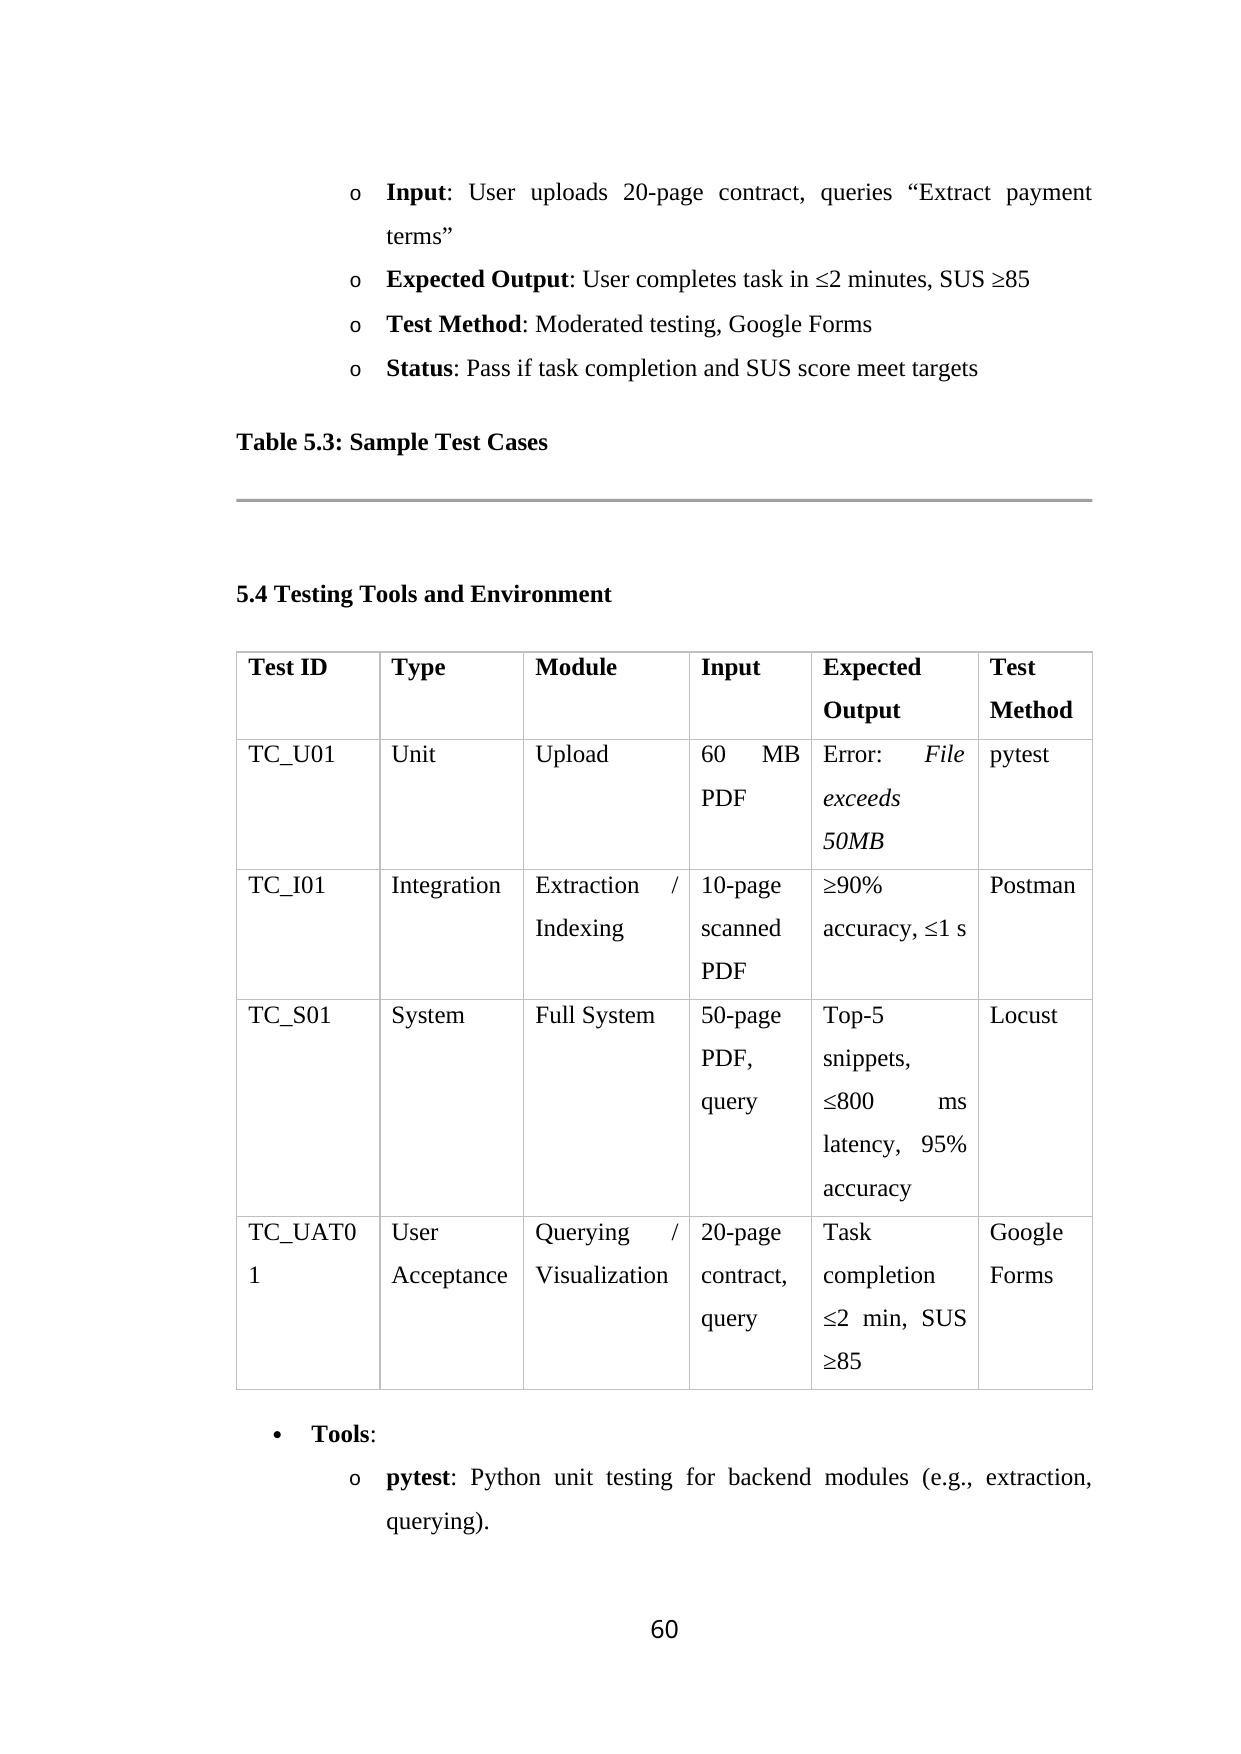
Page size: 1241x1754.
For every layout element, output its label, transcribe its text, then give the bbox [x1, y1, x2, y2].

table_cell 60 MB PDF [690, 740, 811, 869]
table_cell Full System [524, 1000, 689, 1216]
table_cell User Acceptance [381, 1217, 523, 1389]
text Table 5.3: Sample Test Cases [236, 427, 1092, 455]
table_header Type [381, 653, 523, 738]
table_cell Extraction / Indexing [524, 870, 689, 999]
table_cell Top-5 snippets, ≤800 ms latency, 95% accuracy [812, 1000, 978, 1216]
table_cell Postman [979, 870, 1092, 999]
table_cell Task completion ≤2 min, SUS ≥85 [812, 1217, 978, 1389]
table_cell 20-page contract, query [690, 1217, 811, 1389]
table_cell Locust [979, 1000, 1092, 1216]
table_header Test Method [979, 653, 1092, 738]
table_cell TC_I01 [237, 870, 379, 999]
table_header Expected Output [812, 653, 978, 738]
list pytest: Python unit testing for backend modules (e.g., extraction, querying). [349, 1462, 1092, 1535]
table_cell Error: File exceeds 50MB [812, 740, 978, 869]
table_cell 10-page scanned PDF [690, 870, 811, 999]
table_cell TC_S01 [237, 1000, 379, 1216]
table_cell Querying / Visualization [524, 1217, 689, 1389]
table_header Test ID [237, 653, 379, 738]
list Tools: [274, 1419, 1092, 1448]
list Input: User uploads 20-page contract, queries “Extract payment terms” [349, 177, 1092, 250]
list Status: Pass if task completion and SUS score meet targets [349, 353, 1092, 383]
table_cell 50-page PDF, query [690, 1000, 811, 1216]
table_cell Unit [381, 740, 523, 869]
table_cell System [381, 1000, 523, 1216]
table_cell Integration [381, 870, 523, 999]
table_cell pytest [979, 740, 1092, 869]
table_cell Upload [524, 740, 689, 869]
table_cell ≥90% accuracy, ≤1 s [812, 870, 978, 999]
list Expected Output: User completes task in ≤2 minutes, SUS ≥85 [349, 264, 1092, 294]
table_cell TC_UAT01 [237, 1217, 379, 1389]
text 5.4 Testing Tools and Environment [236, 579, 1092, 608]
table_header Module [524, 653, 689, 738]
list Test Method: Moderated testing, Google Forms [349, 309, 1092, 338]
table_cell TC_U01 [237, 740, 379, 869]
table_header Input [690, 653, 811, 738]
table_cell Google Forms [979, 1217, 1092, 1389]
